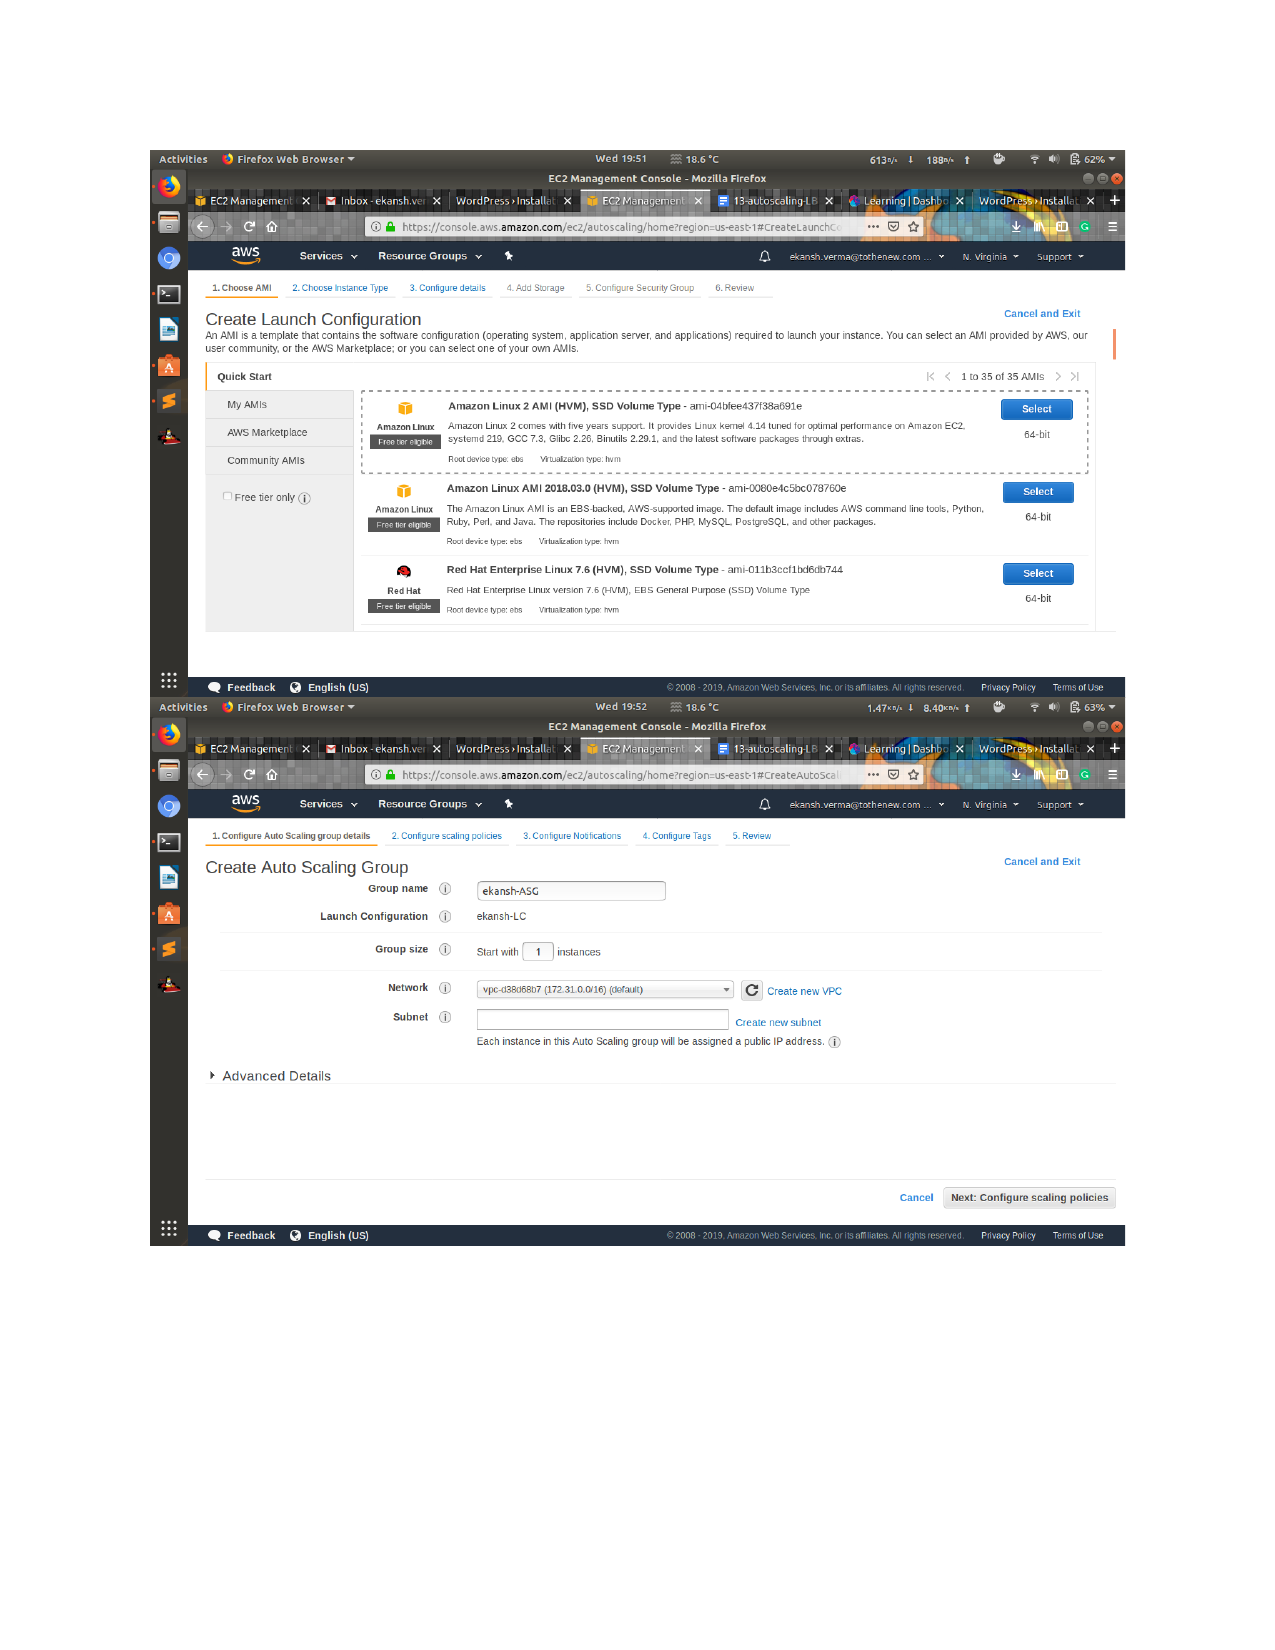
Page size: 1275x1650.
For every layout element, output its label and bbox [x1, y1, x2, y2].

picture [150, 150, 1125, 1246]
